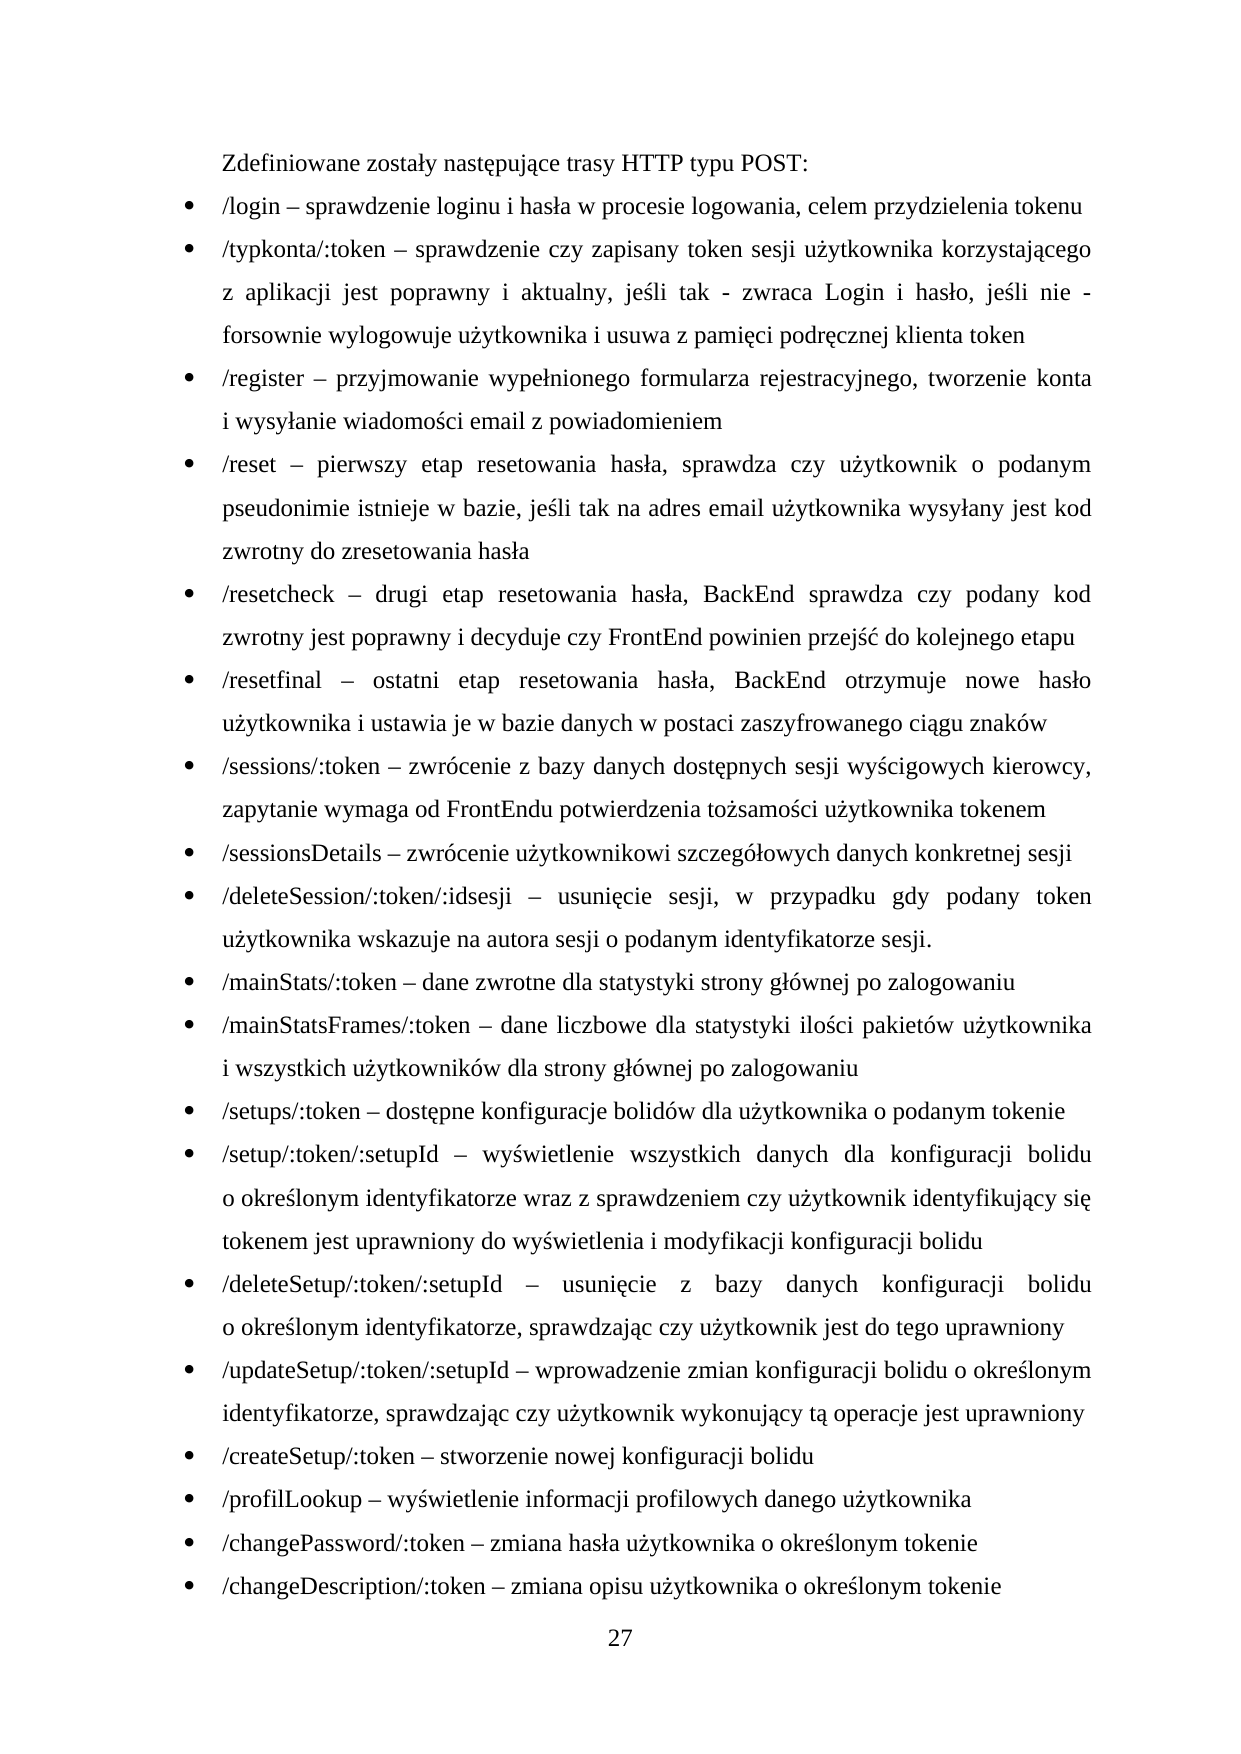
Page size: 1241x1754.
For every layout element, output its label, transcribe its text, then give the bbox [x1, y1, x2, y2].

list /deleteSession/:token/:idsesji – usunięcie sesji, w przypadku gdy podany token użytkownika wskazuje na autora sesji o podanym identyfikatorze sesji. [185, 881, 1092, 953]
list /login – sprawdzenie loginu i hasła w procesie logowania, celem przydzielenia tokenu [185, 191, 1092, 219]
text Zdefiniowane zostały następujące trasy HTTP typu POST: [148, 148, 1092, 176]
list /changeDescription/:token – zmiana opisu użytkownika o określonym tokenie [185, 1571, 1092, 1599]
list /typkonta/:token – sprawdzenie czy zapisany token sesji użytkownika korzystającego z aplikacji jest poprawny i aktualny, jeśli tak - zwraca Login i hasło, jeśli nie - forsownie wylogowuje użytkownika i usuwa z pamięci podręcznej klienta token [185, 234, 1092, 349]
list /createSetup/:token – stworzenie nowej konfiguracji bolidu [185, 1441, 1092, 1470]
list /profilLookup – wyświetlenie informacji profilowych danego użytkownika [185, 1484, 1092, 1513]
list /deleteSetup/:token/:setupId – usunięcie z bazy danych konfiguracji bolidu o określonym identyfikatorze, sprawdzając czy użytkownik jest do tego uprawniony [185, 1269, 1092, 1341]
list /changePassword/:token – zmiana hasła użytkownika o określonym tokenie [185, 1528, 1092, 1556]
list /mainStats/:token – dane zwrotne dla statystyki strony głównej po zalogowaniu [185, 967, 1092, 996]
list /reset – pierwszy etap resetowania hasła, sprawdza czy użytkownik o podanym pseudonimie istnieje w bazie, jeśli tak na adres email użytkownika wysyłany jest kod zwrotny do zresetowania hasła [185, 449, 1092, 564]
list /resetfinal – ostatni etap resetowania hasła, BackEnd otrzymuje nowe hasło użytkownika i ustawia je w bazie danych w postaci zaszyfrowanego ciągu znaków [185, 665, 1092, 737]
list /mainStatsFrames/:token – dane liczbowe dla statystyki ilości pakietów użytkownika i wszystkich użytkowników dla strony głównej po zalogowaniu [185, 1010, 1092, 1082]
list /setups/:token – dostępne konfiguracje bolidów dla użytkownika o podanym tokenie [185, 1096, 1092, 1125]
list /register – przyjmowanie wypełnionego formularza rejestracyjnego, tworzenie konta i wysyłanie wiadomości email z powiadomieniem [185, 363, 1092, 435]
list /sessionsDetails – zwrócenie użytkownikowi szczegółowych danych konkretnej sesji [185, 838, 1092, 866]
list /sessions/:token – zwrócenie z bazy danych dostępnych sesji wyścigowych kierowcy, zapytanie wymaga od FrontEndu potwierdzenia tożsamości użytkownika tokenem [185, 751, 1092, 823]
list /updateSetup/:token/:setupId – wprowadzenie zmian konfiguracji bolidu o określonym identyfikatorze, sprawdzając czy użytkownik wykonujący tą operacje jest uprawniony [185, 1355, 1092, 1427]
list /setup/:token/:setupId – wyświetlenie wszystkich danych dla konfiguracji bolidu o określonym identyfikatorze wraz z sprawdzeniem czy użytkownik identyfikujący się tokenem jest uprawniony do wyświetlenia i modyfikacji konfiguracji bolidu [185, 1139, 1092, 1254]
list /resetcheck – drugi etap resetowania hasła, BackEnd sprawdza czy podany kod zwrotny jest poprawny i decyduje czy FrontEnd powinien przejść do kolejnego etapu [185, 579, 1092, 651]
